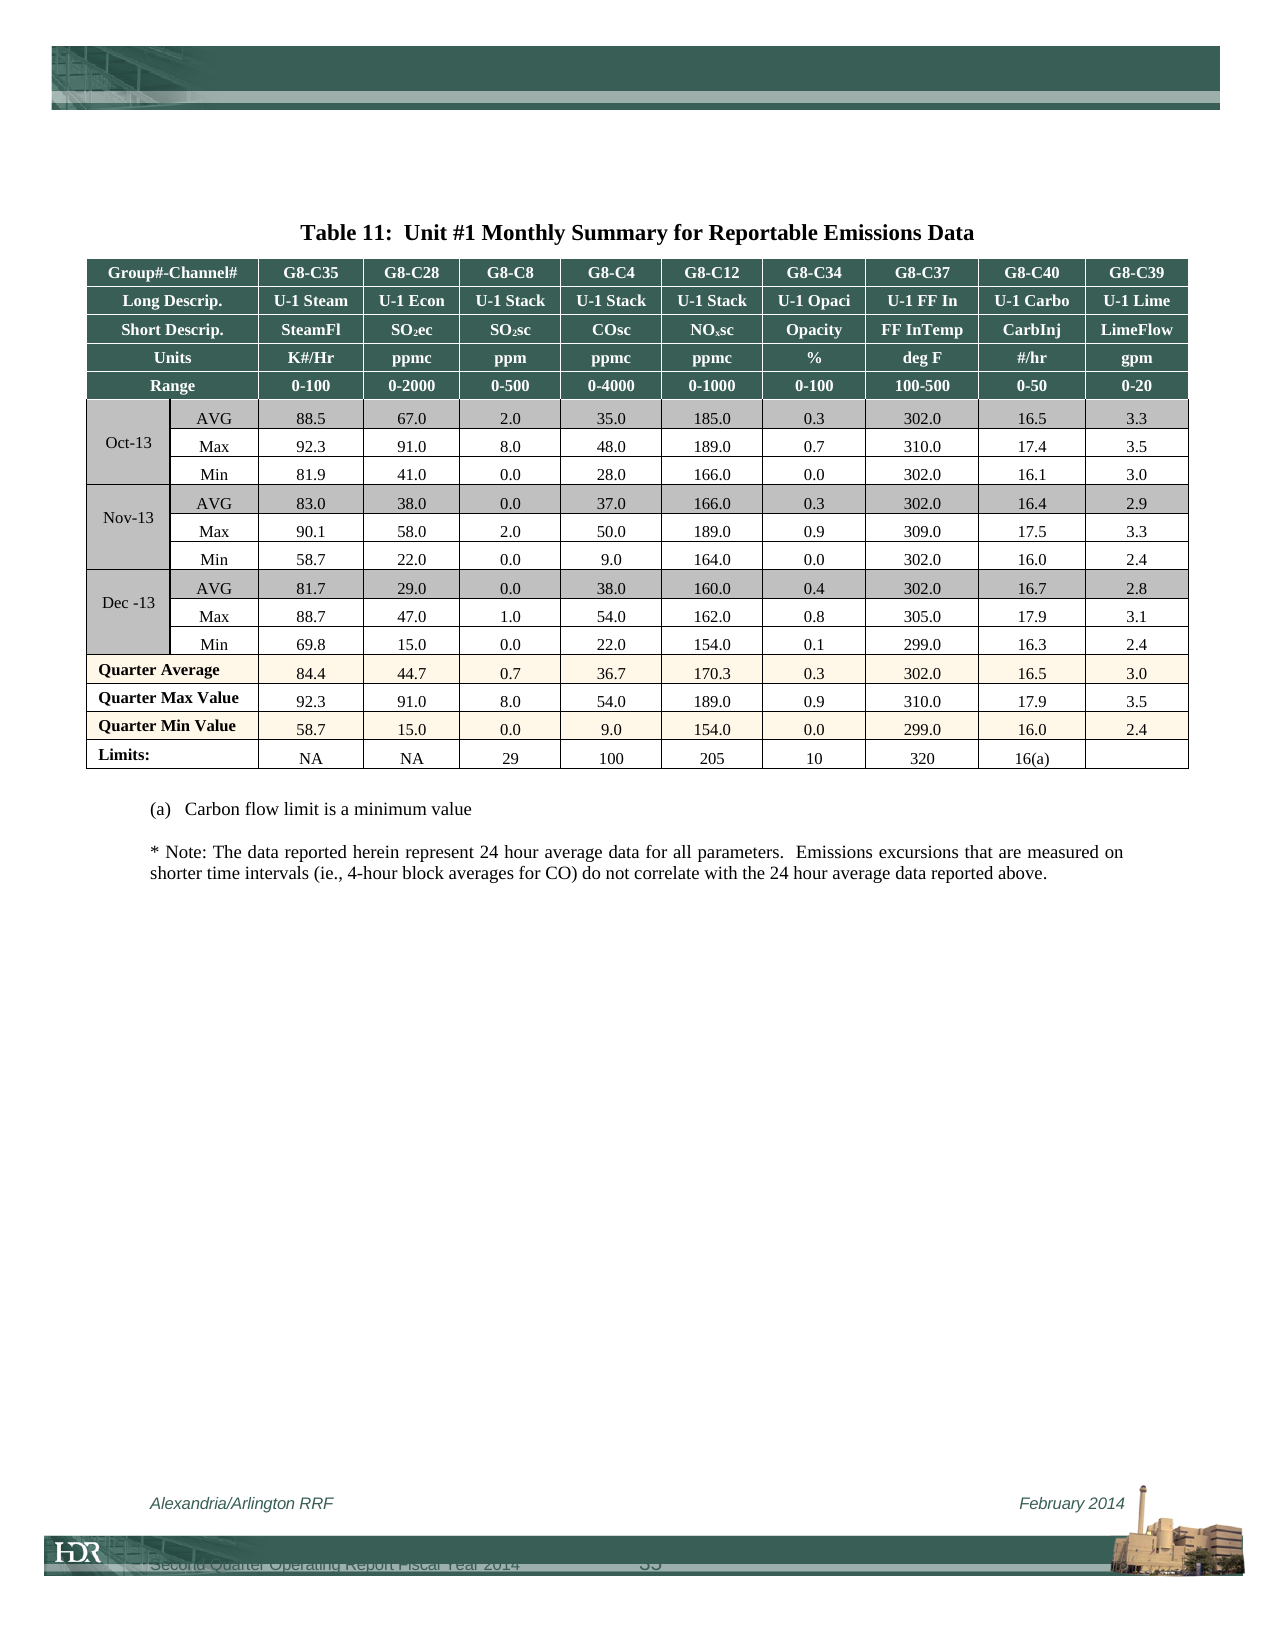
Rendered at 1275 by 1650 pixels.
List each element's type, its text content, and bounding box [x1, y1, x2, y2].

table_cell U-1 Stack [662, 287, 762, 314]
text Table 11: Unit #1 Monthly Summary for Reportable Emissions Data [150, 219, 1125, 245]
table_cell 162.0 [662, 599, 762, 626]
table_cell 0.3 [763, 485, 865, 513]
table_cell 3.0 [1086, 655, 1188, 683]
table_cell 84.4 [259, 655, 363, 683]
table_header G8-C28 [364, 259, 459, 286]
table_cell 2.4 [1086, 627, 1188, 654]
table_cell NOxsc [662, 315, 762, 343]
table_cell Quarter Min Value [87, 712, 258, 739]
table_cell 2.0 [460, 514, 560, 541]
table_cell Nov-13 [87, 485, 169, 569]
picture [51, 45, 1220, 110]
table_cell U-1 Carbo [979, 287, 1085, 314]
table_cell 88.7 [259, 599, 363, 626]
table_cell 92.3 [259, 429, 363, 456]
table_cell SO2sc [460, 315, 560, 343]
table_cell 16.7 [979, 570, 1085, 598]
table_cell 0.0 [460, 485, 560, 513]
table_cell 0.0 [460, 457, 560, 484]
table_cell 10 [763, 740, 865, 768]
table_cell 2.8 [1086, 570, 1188, 598]
table_cell Long Descrip. [87, 287, 258, 314]
table_cell 302.0 [866, 542, 978, 569]
table_header G8-C39 [1086, 259, 1188, 286]
table_cell deg F [866, 344, 978, 371]
table_cell [1086, 740, 1188, 768]
table_cell U-1 Stack [460, 287, 560, 314]
table_header Group#-Channel# [87, 259, 258, 286]
table_cell U-1 Stack [561, 287, 661, 314]
table_cell ppmc [662, 344, 762, 371]
table_header G8-C35 [259, 259, 363, 286]
table_cell Max [171, 599, 258, 626]
table_cell NA [364, 740, 459, 768]
table_cell 88.5 [259, 400, 363, 428]
table_cell 0.1 [763, 627, 865, 654]
table_cell 81.7 [259, 570, 363, 598]
table_cell ppm [460, 344, 560, 371]
table_cell 0-500 [460, 372, 560, 399]
table_header G8-C34 [763, 259, 865, 286]
text * Note: The data reported herein represent 24 hour average data for all parameters. Emissions excursions that are measured on shorter time intervals (ie., 4-hour block averages for CO) do not correlate with the 24 hour average data reported above. [150, 841, 1125, 884]
table_cell 0-4000 [561, 372, 661, 399]
table_cell #/hr [979, 344, 1085, 371]
table_header G8-C37 [866, 259, 978, 286]
table_cell 41.0 [364, 457, 459, 484]
table_cell 0.4 [763, 570, 865, 598]
table_cell 9.0 [561, 542, 661, 569]
table_cell 3.3 [1086, 514, 1188, 541]
table_cell 69.8 [259, 627, 363, 654]
table_cell 0-20 [1086, 372, 1188, 399]
table_cell 302.0 [866, 400, 978, 428]
table_cell 0.0 [460, 627, 560, 654]
table_cell 320 [866, 740, 978, 768]
table_cell 0.0 [763, 712, 865, 739]
table_cell 17.9 [979, 684, 1085, 711]
table_cell 2.4 [1086, 542, 1188, 569]
table_cell 28.0 [561, 457, 661, 484]
table_cell 302.0 [866, 655, 978, 683]
table_cell AVG [171, 400, 258, 428]
table_cell 81.9 [259, 457, 363, 484]
table_cell 16.5 [979, 655, 1085, 683]
table_cell 302.0 [866, 457, 978, 484]
table_cell ppmc [561, 344, 661, 371]
table_cell 0.3 [763, 400, 865, 428]
table_cell 83.0 [259, 485, 363, 513]
table_cell 91.0 [364, 429, 459, 456]
table_cell K#/Hr [259, 344, 363, 371]
table_cell 185.0 [662, 400, 762, 428]
table_cell 0.7 [763, 429, 865, 456]
table_cell FF InTemp [866, 315, 978, 343]
table_cell 37.0 [561, 485, 661, 513]
table_cell 3.5 [1086, 684, 1188, 711]
table_cell Range [87, 372, 258, 399]
table_cell 35.0 [561, 400, 661, 428]
table_cell Quarter Average [87, 655, 258, 683]
table_cell 8.0 [460, 429, 560, 456]
table_cell 189.0 [662, 429, 762, 456]
table_cell 299.0 [866, 627, 978, 654]
table_cell 58.7 [259, 542, 363, 569]
table_cell U-1 FF In [866, 287, 978, 314]
table_cell 48.0 [561, 429, 661, 456]
table_cell 302.0 [866, 485, 978, 513]
table_cell 38.0 [561, 570, 661, 598]
table_cell 299.0 [866, 712, 978, 739]
table_cell 1.0 [460, 599, 560, 626]
table_cell 8.0 [460, 684, 560, 711]
table_cell 2.0 [460, 400, 560, 428]
table_cell 100-500 [866, 372, 978, 399]
table_cell Limits: [87, 740, 258, 768]
table_cell 38.0 [364, 485, 459, 513]
table_cell 170.3 [662, 655, 762, 683]
table_cell 205 [662, 740, 762, 768]
table_cell 67.0 [364, 400, 459, 428]
table_cell % [763, 344, 865, 371]
table_cell 166.0 [662, 485, 762, 513]
table_cell 0-1000 [662, 372, 762, 399]
table_cell 15.0 [364, 712, 459, 739]
table_cell 44.7 [364, 655, 459, 683]
table_cell 0.0 [460, 712, 560, 739]
table_cell 3.5 [1086, 429, 1188, 456]
table_cell 310.0 [866, 684, 978, 711]
table_cell 17.4 [979, 429, 1085, 456]
table_cell 22.0 [364, 542, 459, 569]
table_cell 0.7 [460, 655, 560, 683]
table_cell 154.0 [662, 712, 762, 739]
table_cell 29 [460, 740, 560, 768]
table_cell 305.0 [866, 599, 978, 626]
table_cell 58.0 [364, 514, 459, 541]
table_cell 2.9 [1086, 485, 1188, 513]
table_cell AVG [171, 570, 258, 598]
table_cell COsc [561, 315, 661, 343]
table_cell 54.0 [561, 684, 661, 711]
table_cell 92.3 [259, 684, 363, 711]
table_cell LimeFlow [1086, 315, 1188, 343]
table_cell 16.0 [979, 542, 1085, 569]
table_cell 0-50 [979, 372, 1085, 399]
table_header G8-C12 [662, 259, 762, 286]
table_cell U-1 Steam [259, 287, 363, 314]
table_cell 0.0 [763, 457, 865, 484]
table_cell 3.3 [1086, 400, 1188, 428]
table_header G8-C4 [561, 259, 661, 286]
table_cell 189.0 [662, 684, 762, 711]
table_cell 0.0 [460, 570, 560, 598]
table_cell CarbInj [979, 315, 1085, 343]
table_cell 0.9 [763, 684, 865, 711]
table_cell 3.1 [1086, 599, 1188, 626]
text (a) Carbon flow limit is a minimum value [150, 797, 1125, 819]
table_cell 0.3 [763, 655, 865, 683]
table_cell 9.0 [561, 712, 661, 739]
table_cell Oct-13 [87, 400, 169, 484]
table_cell 36.7 [561, 655, 661, 683]
table_cell Quarter Max Value [87, 684, 258, 711]
table_cell 16.5 [979, 400, 1085, 428]
table_cell 0.9 [763, 514, 865, 541]
table_cell Max [171, 514, 258, 541]
picture [25, 1475, 1257, 1592]
table_cell 100 [561, 740, 661, 768]
table_cell Min [171, 457, 258, 484]
table_cell Short Descrip. [87, 315, 258, 343]
table_cell 309.0 [866, 514, 978, 541]
table_cell U-1 Opaci [763, 287, 865, 314]
table_cell Min [171, 627, 258, 654]
table_cell 0-100 [763, 372, 865, 399]
table_cell Opacity [763, 315, 865, 343]
table_cell 0.0 [763, 542, 865, 569]
table_cell ppmc [364, 344, 459, 371]
table_cell 16.3 [979, 627, 1085, 654]
table_cell 58.7 [259, 712, 363, 739]
table_cell 154.0 [662, 627, 762, 654]
table_cell 160.0 [662, 570, 762, 598]
table_cell 2.4 [1086, 712, 1188, 739]
table_cell 166.0 [662, 457, 762, 484]
table_cell 17.5 [979, 514, 1085, 541]
table_cell 54.0 [561, 599, 661, 626]
table_cell 3.0 [1086, 457, 1188, 484]
table_cell NA [259, 740, 363, 768]
table_cell 189.0 [662, 514, 762, 541]
table_cell 16.4 [979, 485, 1085, 513]
table_cell 16.1 [979, 457, 1085, 484]
table_cell 164.0 [662, 542, 762, 569]
table_cell 29.0 [364, 570, 459, 598]
table_cell SteamFl [259, 315, 363, 343]
table_cell 91.0 [364, 684, 459, 711]
table_cell Dec -13 [87, 570, 169, 654]
table_cell AVG [171, 485, 258, 513]
table_cell 0.8 [763, 599, 865, 626]
table_cell Max [171, 429, 258, 456]
table_cell 0-2000 [364, 372, 459, 399]
table_cell 0.0 [460, 542, 560, 569]
table_cell 47.0 [364, 599, 459, 626]
table_cell U-1 Lime [1086, 287, 1188, 314]
table_cell Units [87, 344, 258, 371]
table_cell 310.0 [866, 429, 978, 456]
table_cell 16(a) [979, 740, 1085, 768]
table_cell gpm [1086, 344, 1188, 371]
table_header G8-C8 [460, 259, 560, 286]
table_cell 90.1 [259, 514, 363, 541]
table_cell U-1 Econ [364, 287, 459, 314]
table_cell 17.9 [979, 599, 1085, 626]
table_cell 15.0 [364, 627, 459, 654]
table_cell 22.0 [561, 627, 661, 654]
table_cell 50.0 [561, 514, 661, 541]
table_cell Min [171, 542, 258, 569]
table_header G8-C40 [979, 259, 1085, 286]
table_cell 16.0 [979, 712, 1085, 739]
table_cell 0-100 [259, 372, 363, 399]
table_cell 302.0 [866, 570, 978, 598]
table_cell SO2ec [364, 315, 459, 343]
